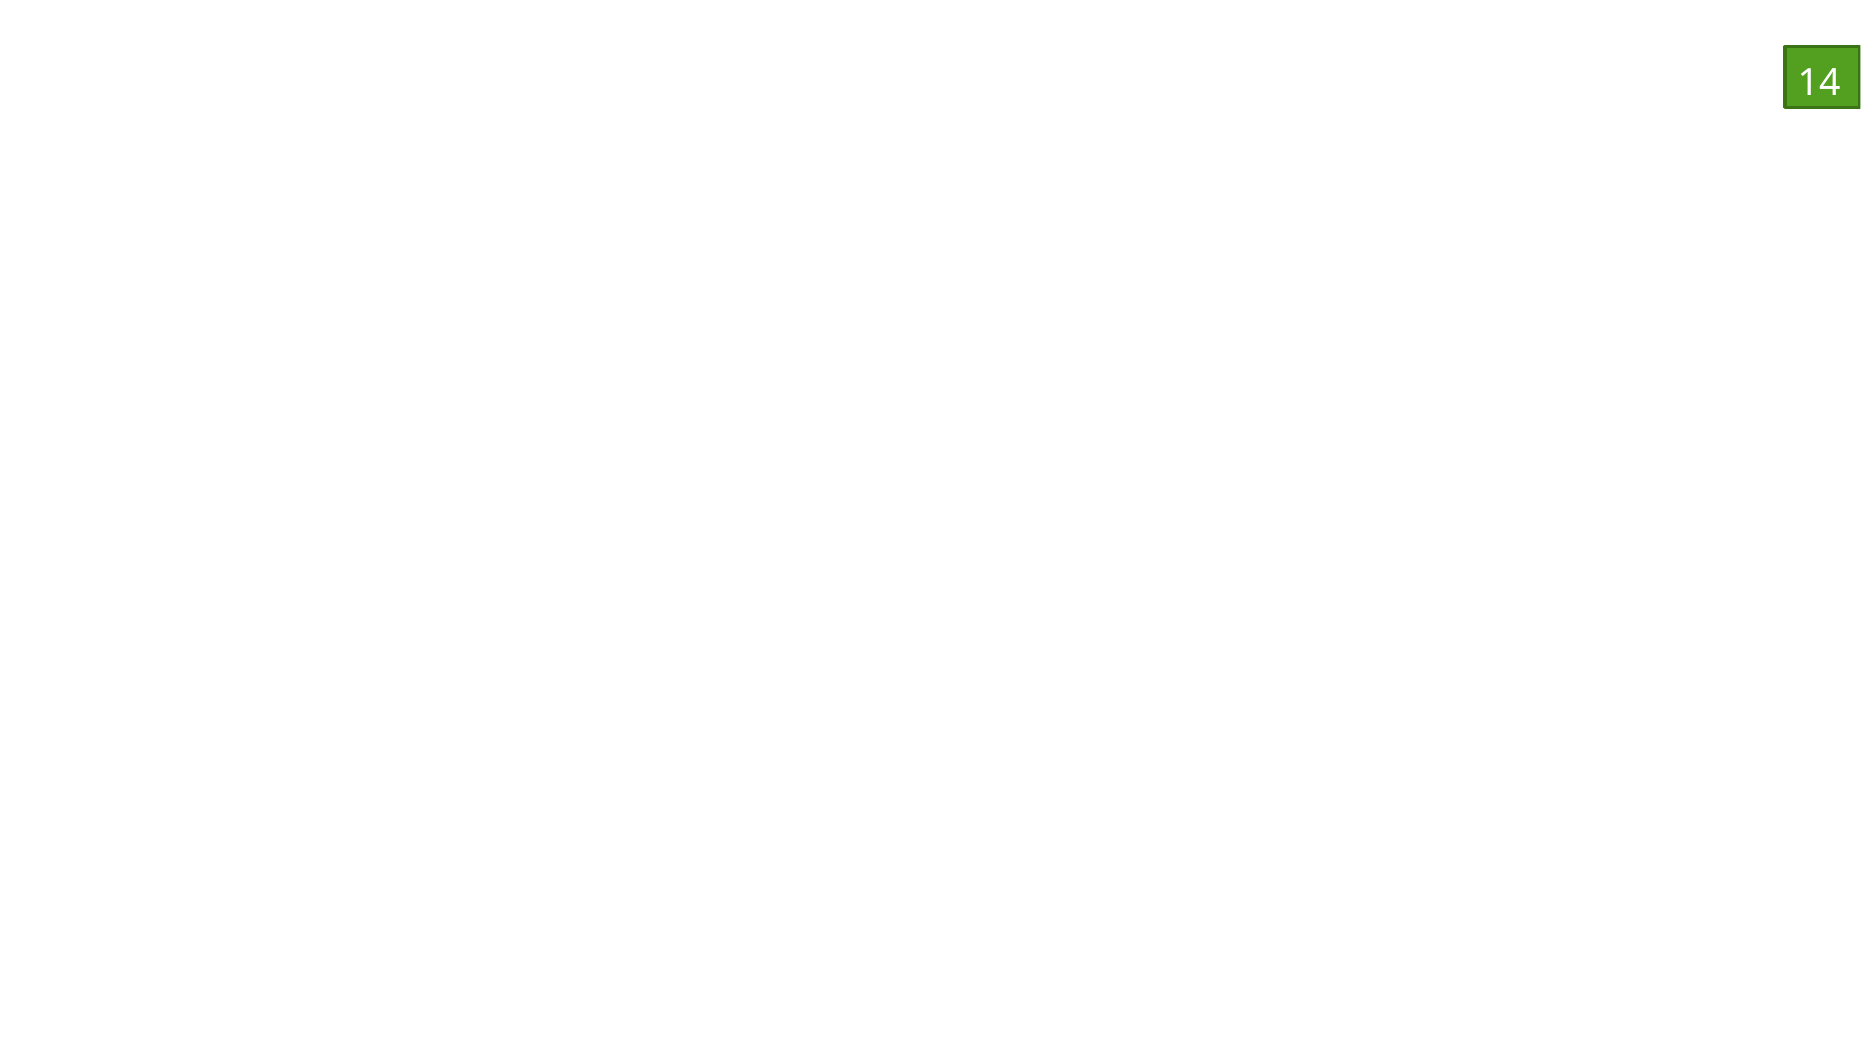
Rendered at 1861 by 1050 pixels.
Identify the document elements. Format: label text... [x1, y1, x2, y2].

text 14 [0, 56, 1840, 107]
